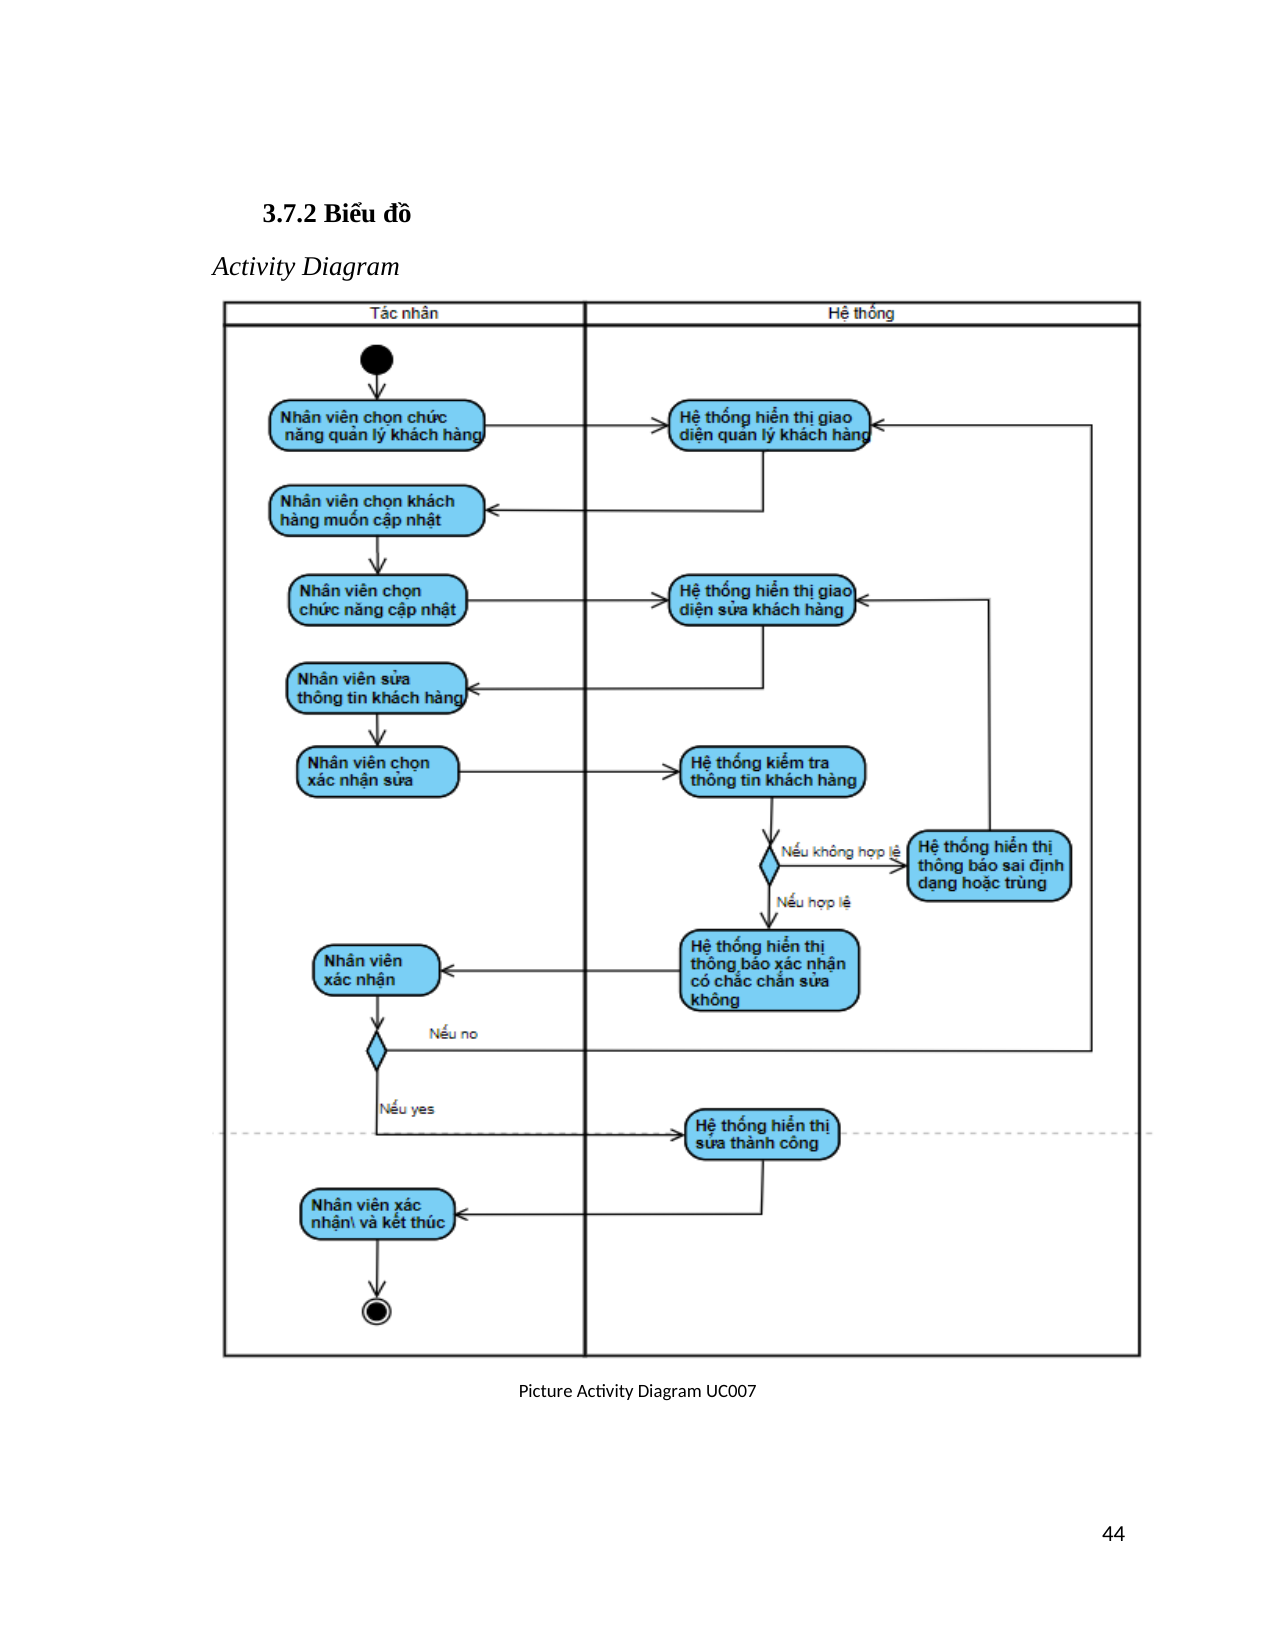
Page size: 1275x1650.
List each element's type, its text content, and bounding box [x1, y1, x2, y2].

picture [212, 293, 1157, 1367]
text Activity Diagram [212, 250, 1125, 281]
text Biểu đồ [262, 197, 1125, 228]
text Picture Activity Diagram UC007 [150, 1379, 1125, 1402]
